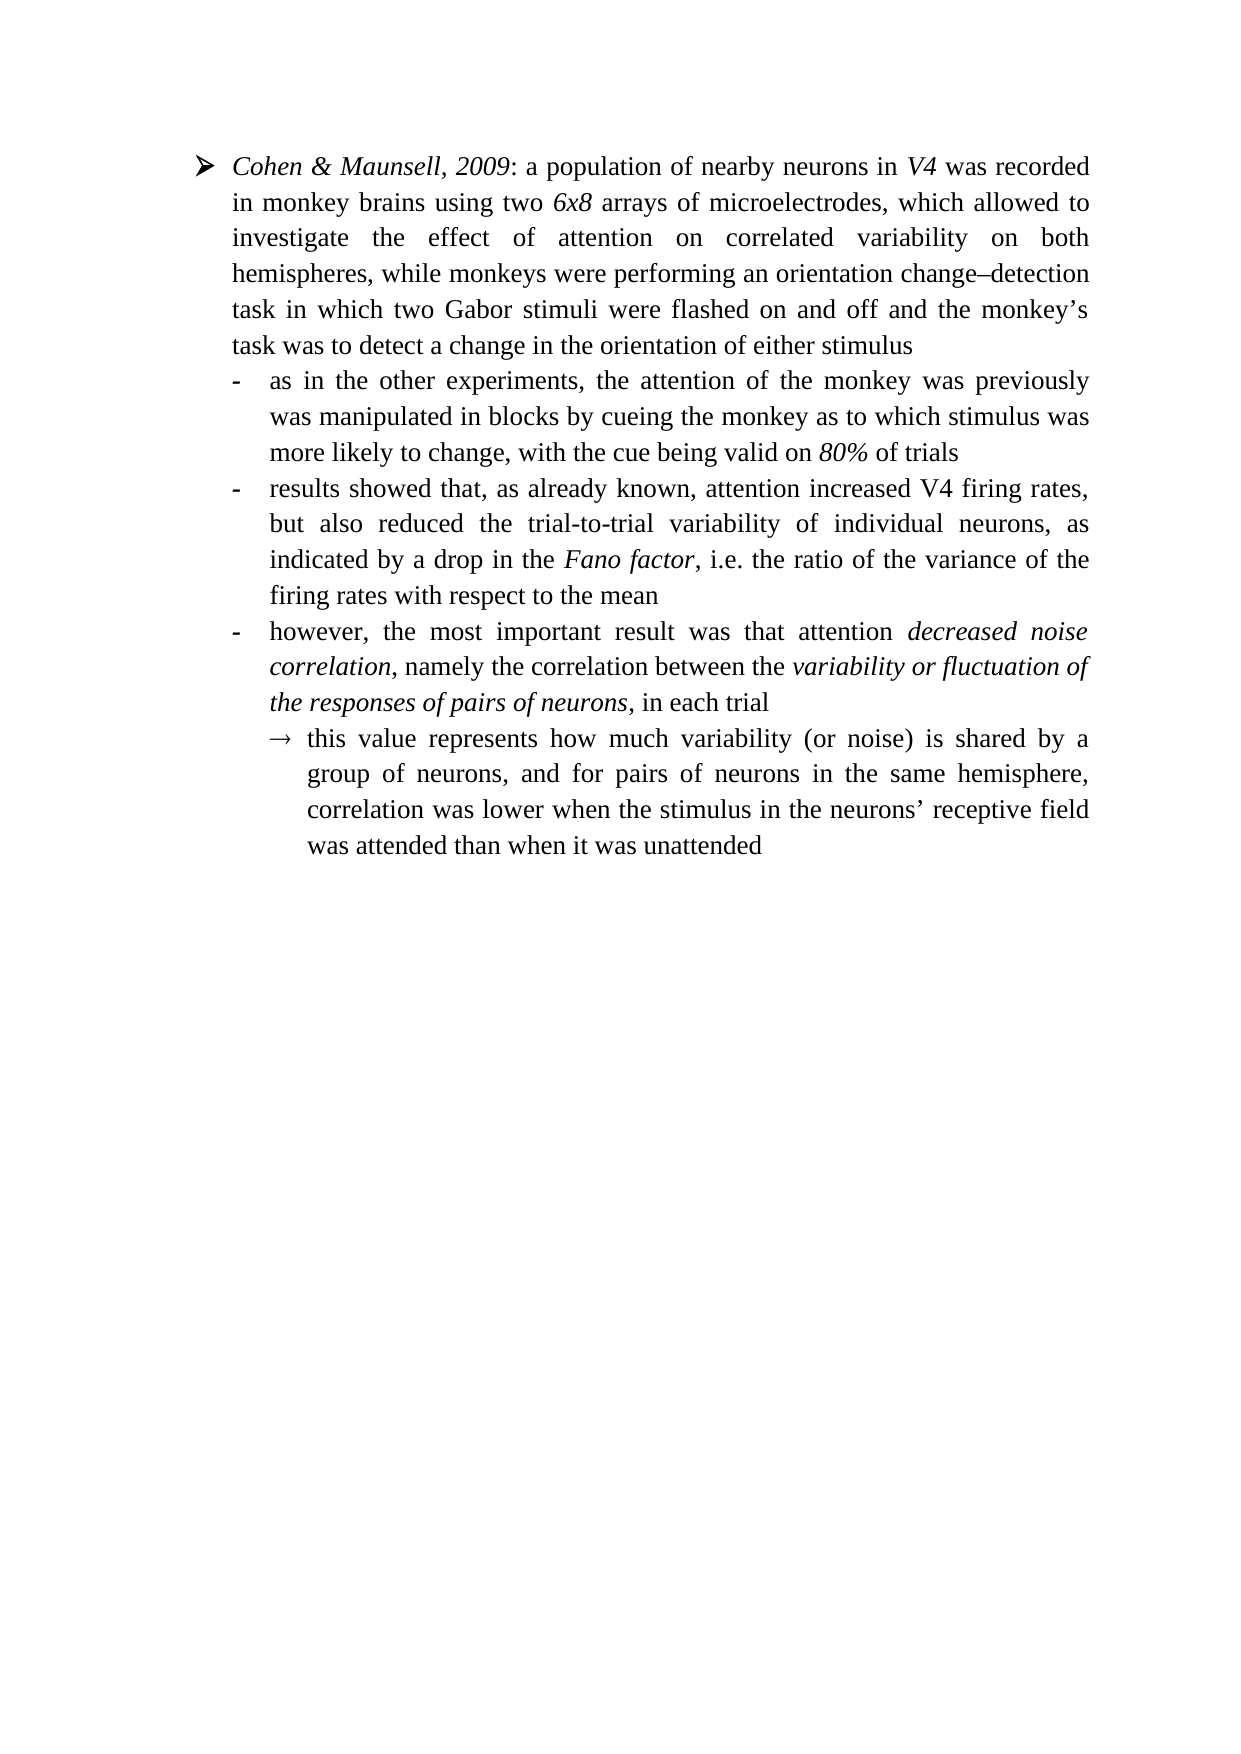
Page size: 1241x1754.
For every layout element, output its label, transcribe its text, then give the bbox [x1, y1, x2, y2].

list results showed that, as already known, attention increased V4 firing rates, but also reduced the trial-to-trial variability of individual neurons, as indicated by a drop in the Fano factor, i.e. the ratio of the variance of the firing rates with respect to the mean [232, 472, 1090, 610]
list however, the most important result was that attention decreased noise correlation, namely the correlation between the variability or fluctuation of the responses of pairs of neurons, in each trial [232, 614, 1090, 717]
list this value represents how much variability (or noise) is shared by a group of neurons, and for pairs of neurons in the same hemisphere, correlation was lower when the stimulus in the neurons’ receptive field was attended than when it was unattended [269, 722, 1090, 860]
list Cohen & Maunsell, 2009: a population of nearby neurons in V4 was recorded in monkey brains using two 6x8 arrays of microelectrodes, which allowed to investigate the effect of attention on correlated variability on both hemispheres, while monkeys were performing an orientation change–detection task in which two Gabor stimuli were flashed on and off and the monkey’s task was to detect a change in the orientation of either stimulus [194, 150, 1090, 360]
list as in the other experiments, the attention of the monkey was previously was manipulated in blocks by cueing the monkey as to which stimulus was more likely to change, with the cue being valid on 80% of trials [232, 364, 1090, 467]
